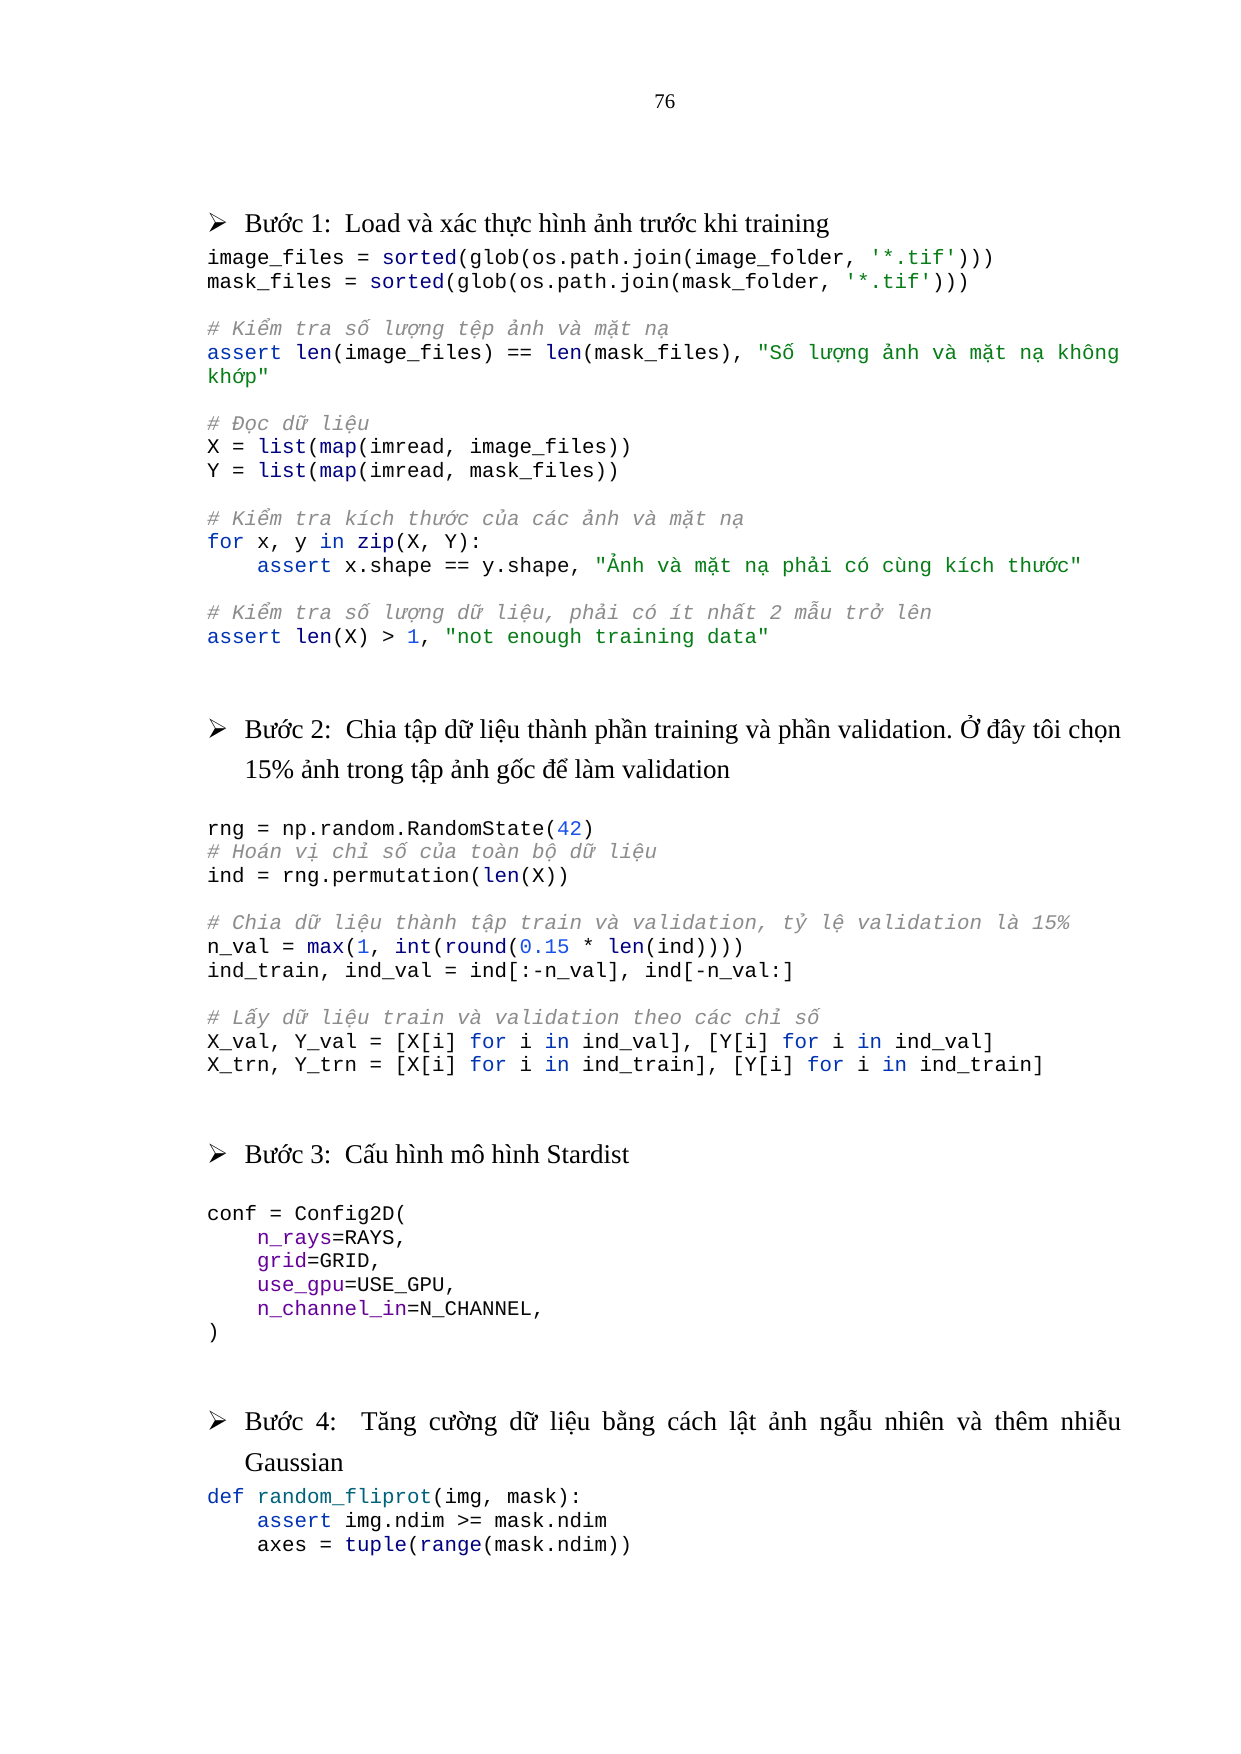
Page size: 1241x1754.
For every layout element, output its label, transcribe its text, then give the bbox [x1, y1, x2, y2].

list Bước 1: Load và xác thực hình ảnh trước khi training [207, 207, 1122, 238]
list Bước 3: Cấu hình mô hình Stardist [207, 1138, 1122, 1170]
text # Kiểm tra số lượng dữ liệu, phải có ít nhất 2 mẫu trở lên assert len(X) > 1, "not enough training data" [207, 602, 1122, 649]
text image_files = sorted(glob(os.path.join(image_folder, '*.tif'))) mask_files = sorted(glob(os.path.join(mask_folder, '*.tif'))) # Kiểm tra số lượng tệp ảnh và mặt nạ assert len(image_files) == len(mask_files), "Số lượng ảnh và mặt nạ không khớp" # Đọc dữ liệu X = list(map(imread, image_files)) Y = list(map(imread, mask_files)) # Kiểm tra kích thước của các ảnh và mặt nạ for x, y in zip(X, Y): assert x.shape == y.shape, "Ảnh và mặt nạ phải có cùng kích thước" [207, 247, 1122, 578]
list Bước 2: Chia tập dữ liệu thành phần training và phần validation. Ở đây tôi chọn 15% ảnh trong tập ảnh gốc để làm validation [207, 713, 1122, 784]
list Bước 4: Tăng cường dữ liệu bằng cách lật ảnh ngẫu nhiên và thêm nhiễu Gaussian [207, 1405, 1122, 1477]
text conf = Config2D( n_rays=RAYS, grid=GRID, use_gpu=USE_GPU, n_channel_in=N_CHANNEL, ) [207, 1203, 1122, 1345]
text rng = np.random.RandomState(42) # Hoán vị chỉ số của toàn bộ dữ liệu ind = rng.permutation(len(X)) # Chia dữ liệu thành tập train và validation, tỷ lệ validation là 15% n_val = max(1, int(round(0.15 * len(ind)))) ind_train, ind_val = ind[:-n_val], ind[-n_val:] # Lấy dữ liệu train và validation theo các chỉ số X_val, Y_val = [X[i] for i in ind_val], [Y[i] for i in ind_val] X_trn, Y_trn = [X[i] for i in ind_train], [Y[i] for i in ind_train] [207, 818, 1122, 1078]
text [207, 1486, 1122, 1557]
